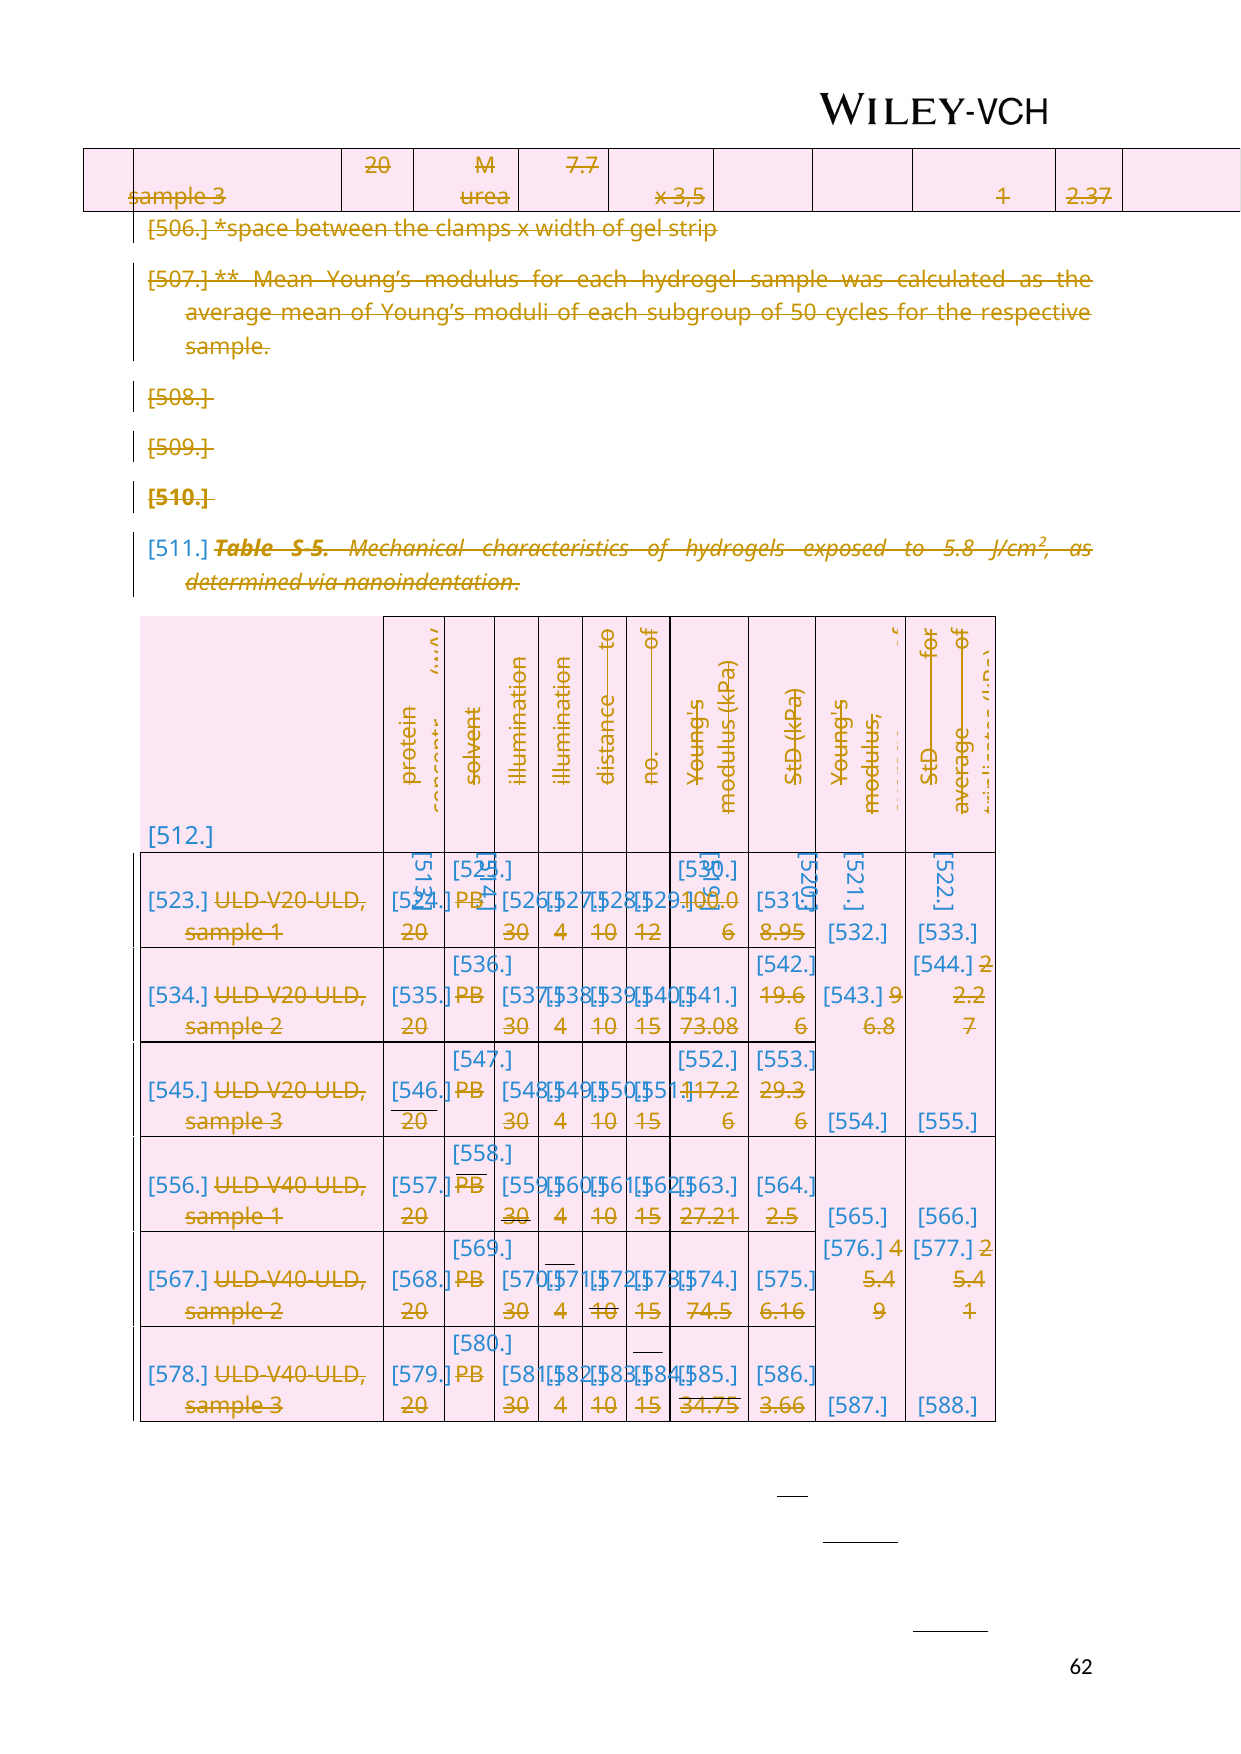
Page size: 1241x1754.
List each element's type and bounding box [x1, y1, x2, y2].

picture [811, 73, 1056, 142]
